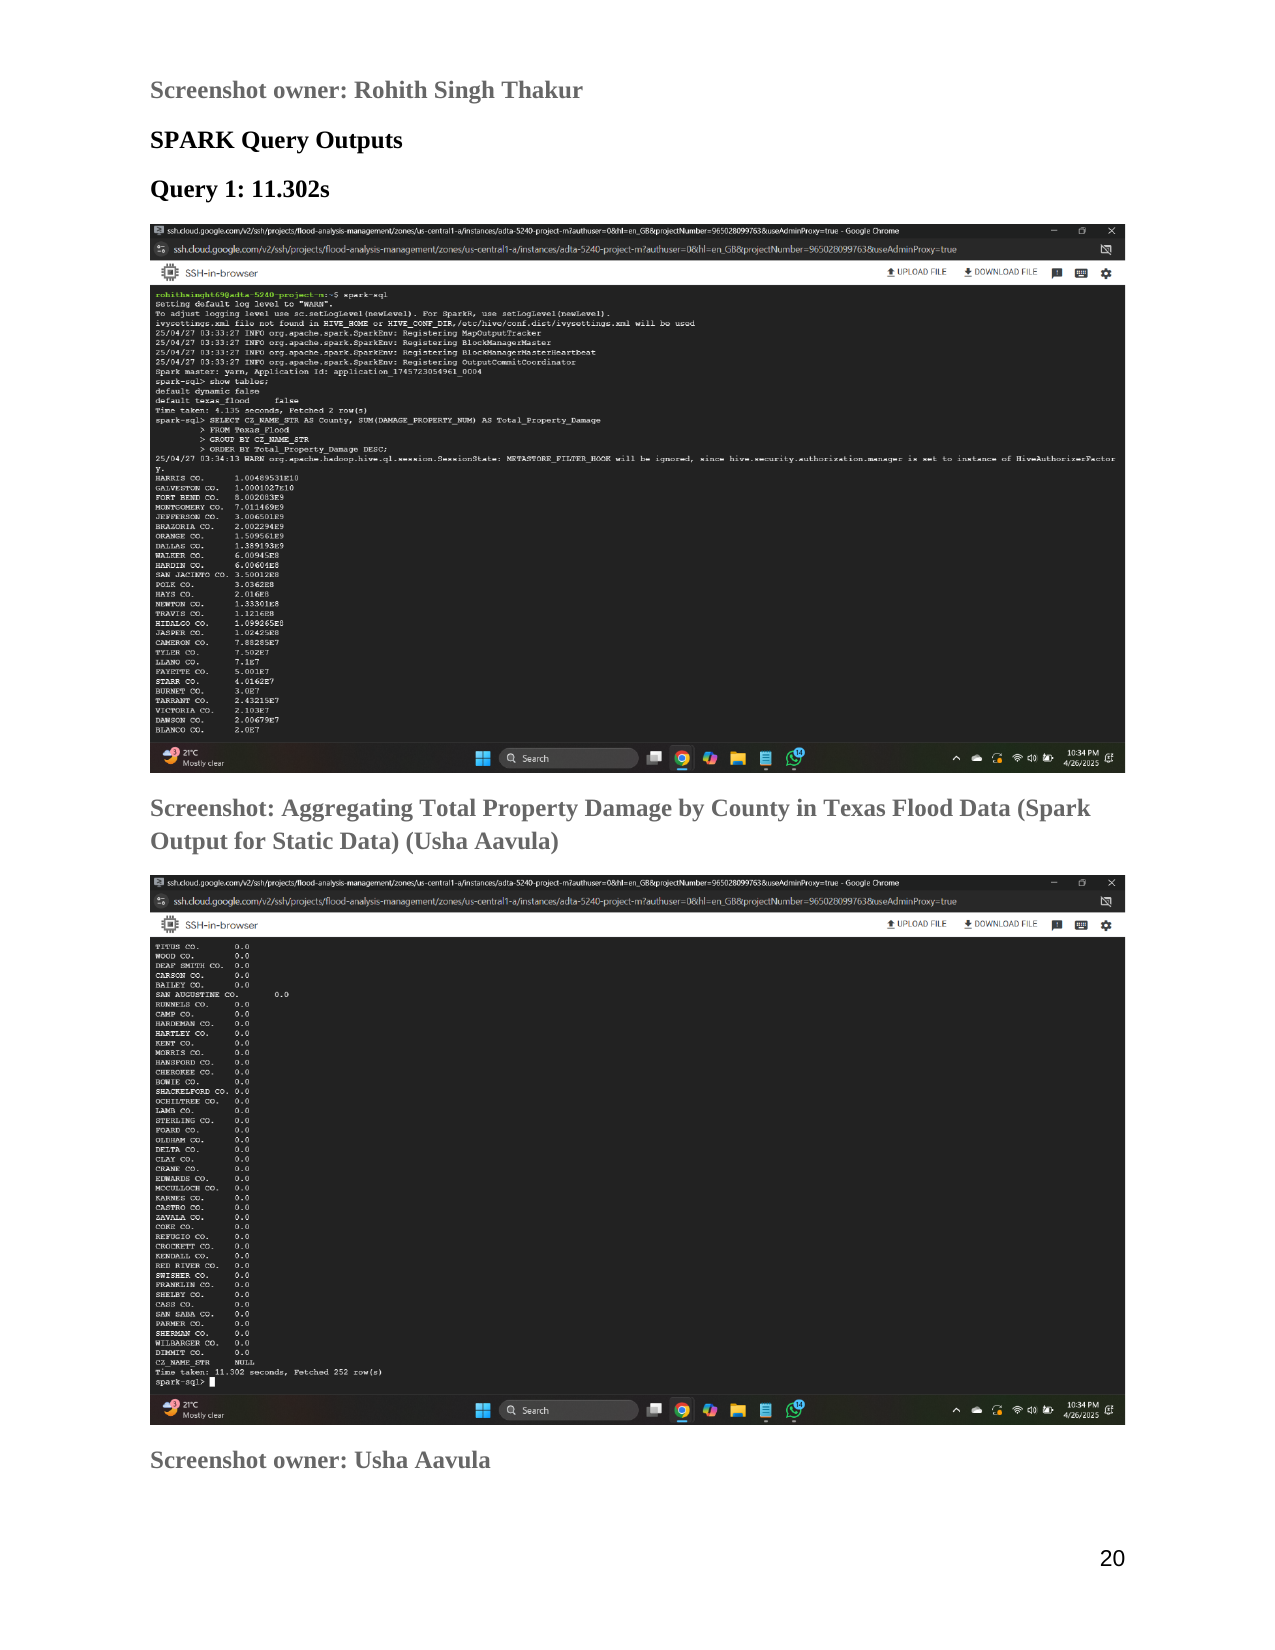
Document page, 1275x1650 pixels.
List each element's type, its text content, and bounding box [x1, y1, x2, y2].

text SPARK Query Outputs [150, 125, 1125, 153]
picture [150, 224, 1125, 773]
text Screenshot owner: Rohith Singh Thakur [150, 75, 1125, 104]
text Screenshot: Aggregating Total Property Damage by County in Texas Flood Data (Spark Output for Static Data) (Usha Aavula) [150, 793, 1125, 855]
text Query 1: 11.302s [150, 174, 1125, 203]
picture [150, 875, 1125, 1425]
text Screenshot owner: Usha Aavula [150, 1445, 1125, 1473]
